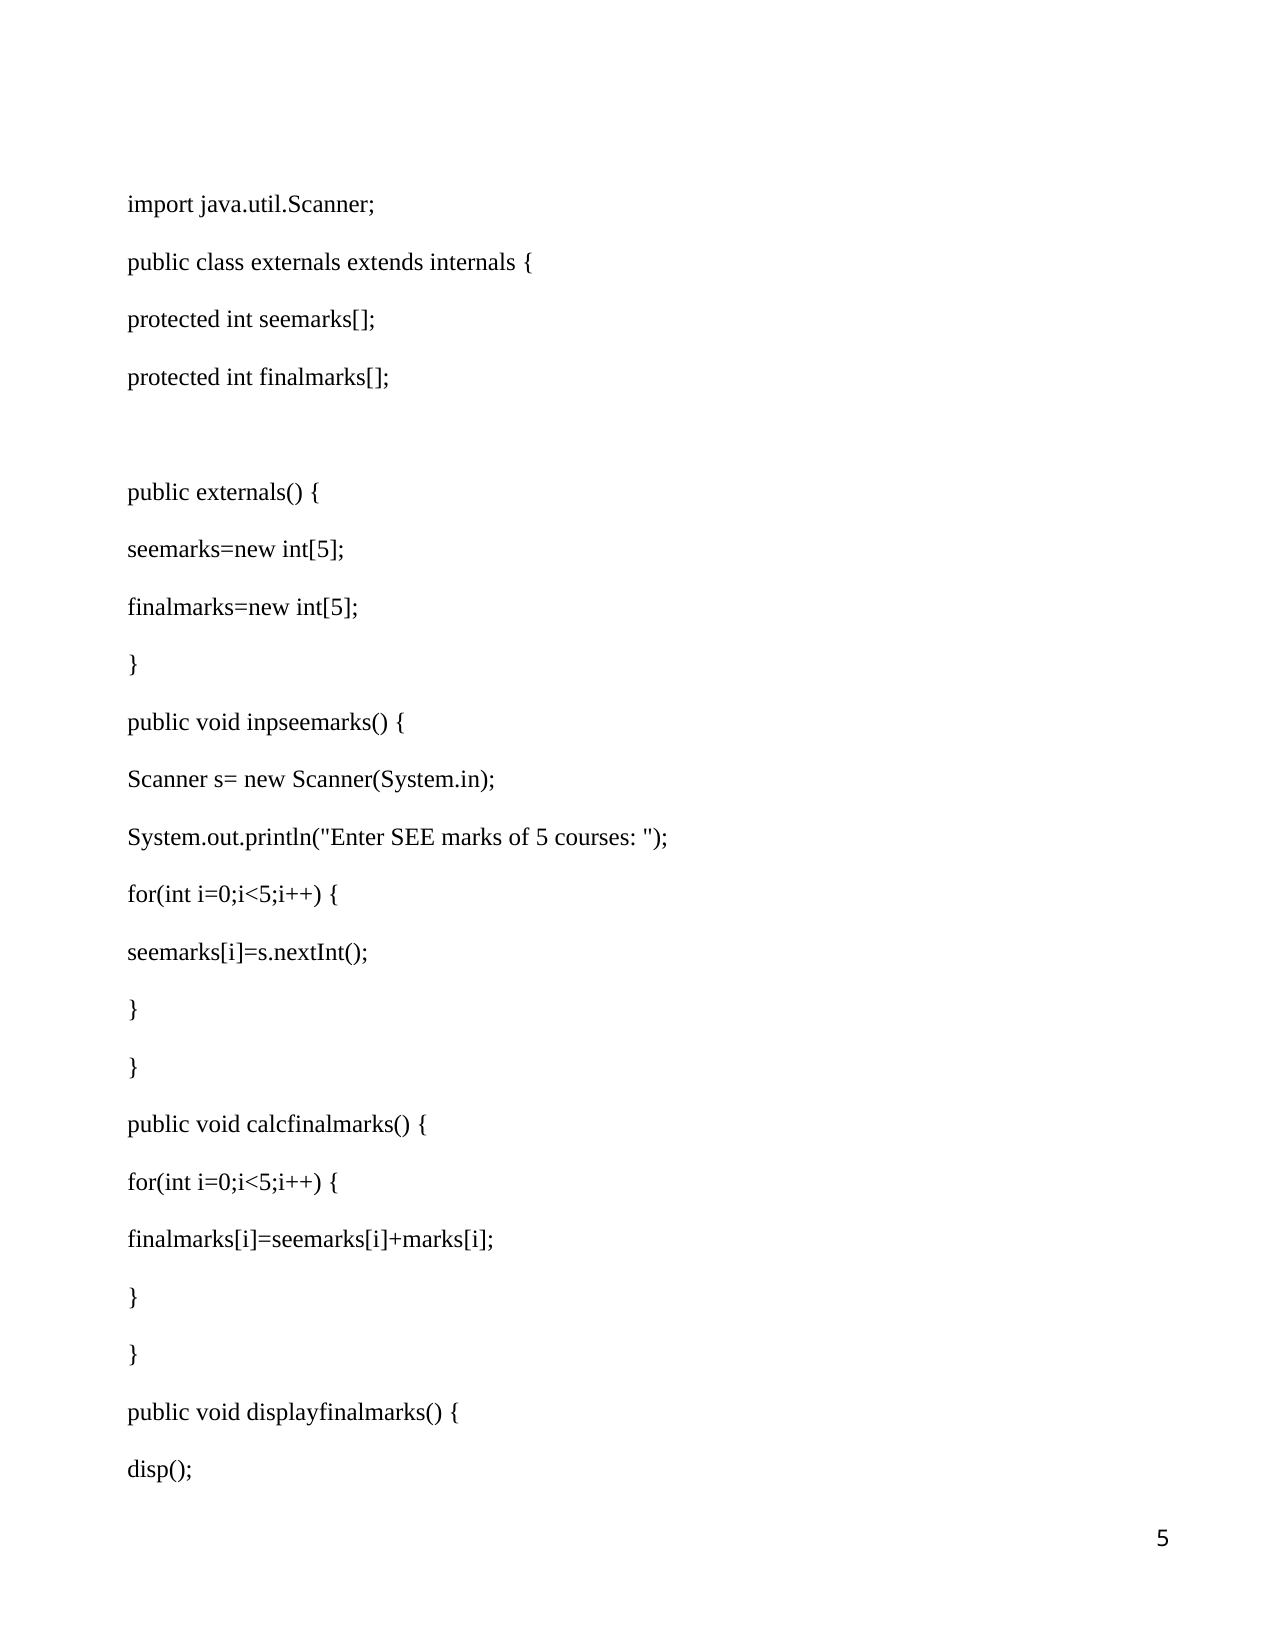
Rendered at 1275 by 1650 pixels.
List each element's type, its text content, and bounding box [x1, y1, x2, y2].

text } [127, 994, 1167, 1023]
text finalmarks=new int[5]; [127, 592, 1167, 621]
text import java.util.Scanner; [127, 189, 1167, 218]
text public void calcfinalmarks() { [127, 1109, 1167, 1138]
text public void inpseemarks() { [127, 707, 1167, 736]
text public void displayfinalmarks() { [127, 1397, 1167, 1426]
text protected int finalmarks[]; [127, 362, 1167, 391]
text seemarks=new int[5]; [127, 534, 1167, 563]
text for(int i=0;i<5;i++) { [127, 1167, 1167, 1196]
text protected int seemarks[]; [127, 304, 1167, 333]
text System.out.println("Enter SEE marks of 5 courses: "); [127, 822, 1167, 851]
text } [127, 649, 1167, 678]
text } [127, 1339, 1167, 1368]
text } [127, 1052, 1167, 1081]
text public class externals extends internals { [127, 247, 1167, 276]
text Scanner s= new Scanner(System.in); [127, 764, 1167, 793]
text disp(); [127, 1454, 1167, 1483]
text finalmarks[i]=seemarks[i]+marks[i]; [127, 1224, 1167, 1253]
text public externals() { [127, 477, 1167, 506]
text seemarks[i]=s.nextInt(); [127, 937, 1167, 966]
text } [127, 1282, 1167, 1311]
text for(int i=0;i<5;i++) { [127, 879, 1167, 908]
